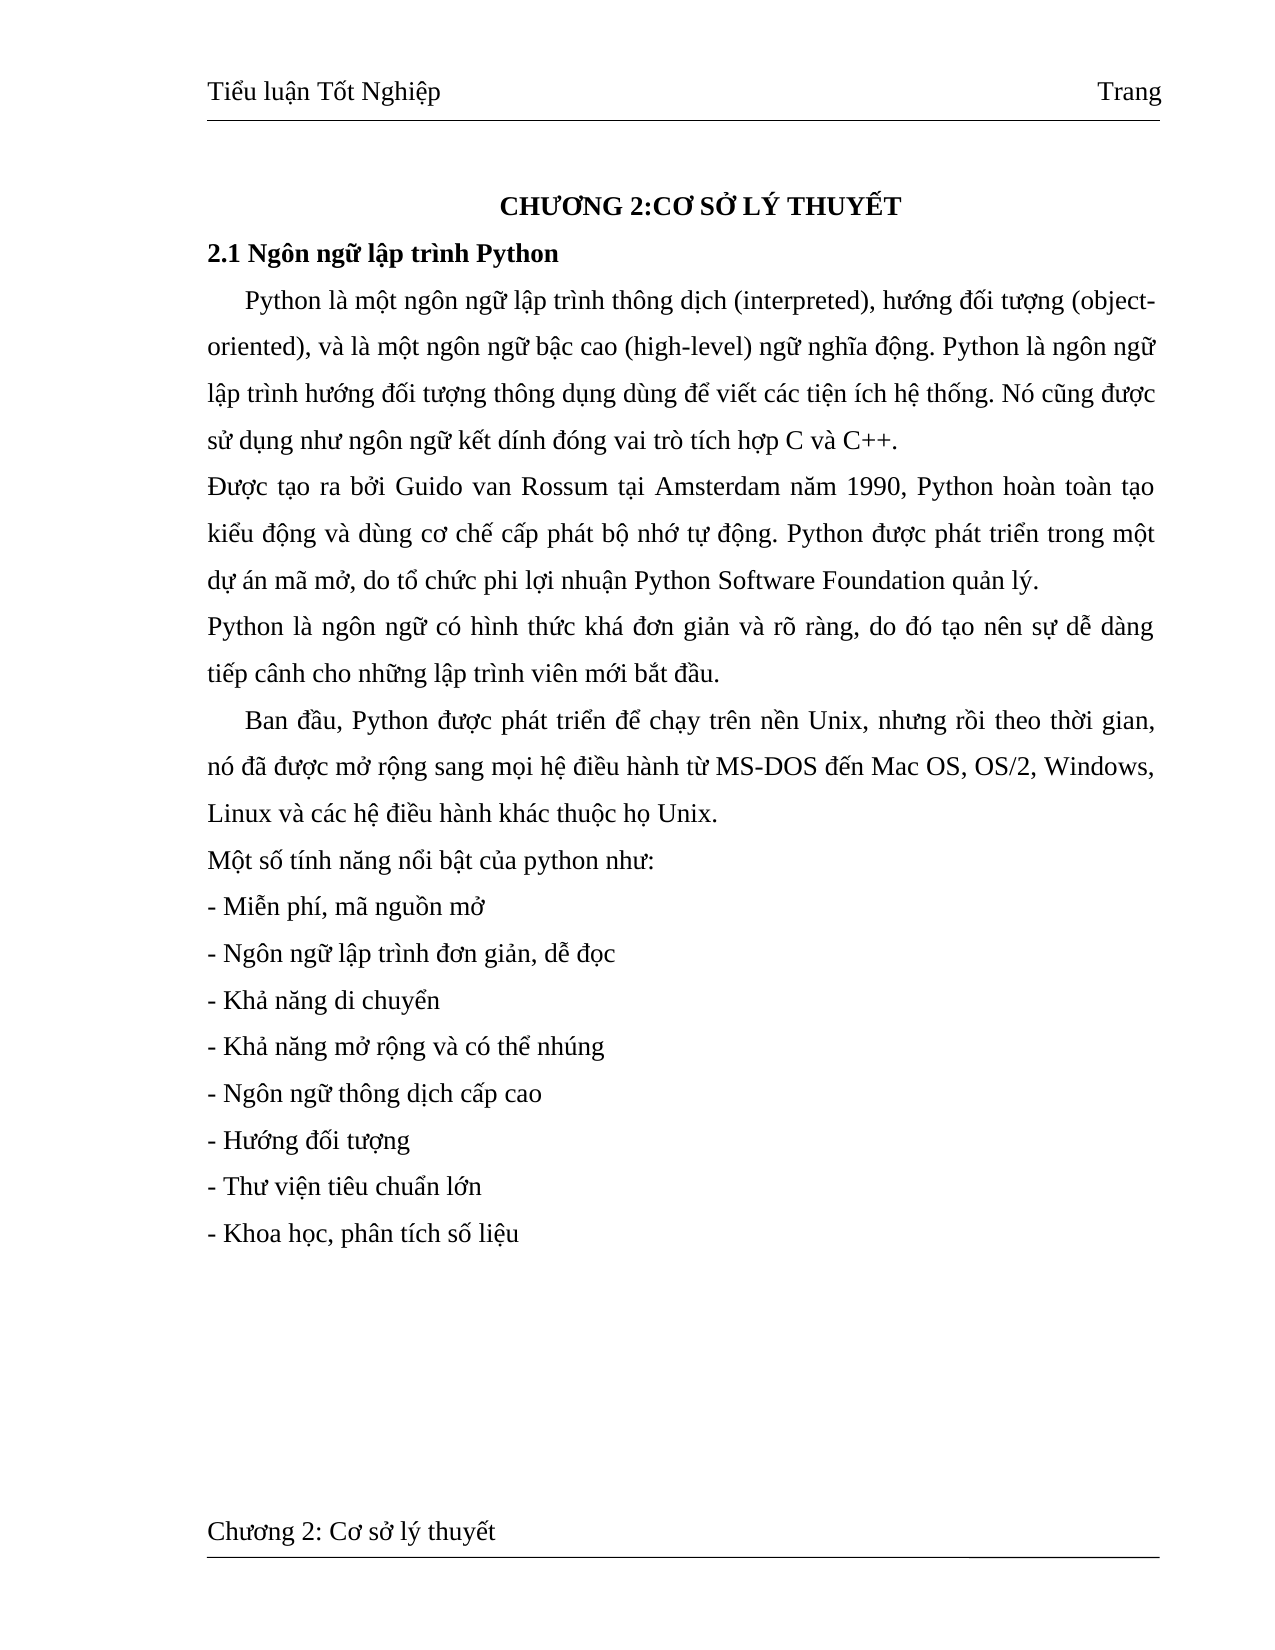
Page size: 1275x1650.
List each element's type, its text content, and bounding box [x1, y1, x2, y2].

text Ban đầu, Python được phát triển để chạy trên nền Unix, nhưng rồi theo thời gian, nó đã được mở rộng sang mọi hệ điều hành từ MS-DOS đến Mac OS, OS/2, Windows, Linux và các hệ điều hành khác thuộc họ Unix. [207, 704, 1156, 828]
text - Khả năng di chuyển [207, 984, 1156, 1015]
text - Ngôn ngữ thông dịch cấp cao [207, 1077, 1156, 1108]
subtitle CƠ SỞ LÝ THUYẾT [244, 191, 1156, 222]
text - Hướng đối tượng [207, 1124, 1156, 1155]
text Một số tính năng nổi bật của python như: [207, 844, 1156, 875]
text - Khoa học, phân tích số liệu [207, 1217, 1156, 1248]
text - Khả năng mở rộng và có thể nhúng [207, 1031, 1156, 1062]
text 2.1 Ngôn ngữ lập trình Python [207, 237, 1156, 268]
text Được tạo ra bởi Guido van Rossum tại Amsterdam năm 1990, Python hoàn toàn tạo kiểu động và dùng cơ chế cấp phát bộ nhớ tự động. Python được phát triển trong một dự án mã mở, do tổ chức phi lợi nhuận Python Software Foundation quản lý. [207, 471, 1156, 595]
text - Miễn phí, mã nguồn mở [207, 891, 1156, 922]
text - Ngôn ngữ lập trình đơn giản, dễ đọc [207, 937, 1156, 968]
text - Thư viện tiêu chuẩn lớn [207, 1171, 1156, 1202]
text Python là ngôn ngữ có hình thức khá đơn giản và rõ ràng, do đó tạo nên sự dễ dàng tiếp cânh cho những lập trình viên mới bắt đầu. [207, 611, 1156, 688]
text Python là một ngôn ngữ lập trình thông dịch (interpreted), hướng đối tượng (object-oriented), và là một ngôn ngữ bậc cao (high-level) ngữ nghĩa động. Python là ngôn ngữ lập trình hướng đối tượng thông dụng dùng để viết các tiện ích hệ thống. Nó cũng được sử dụng như ngôn ngữ kết dính đóng vai trò tích hợp C và C++. [207, 284, 1156, 455]
